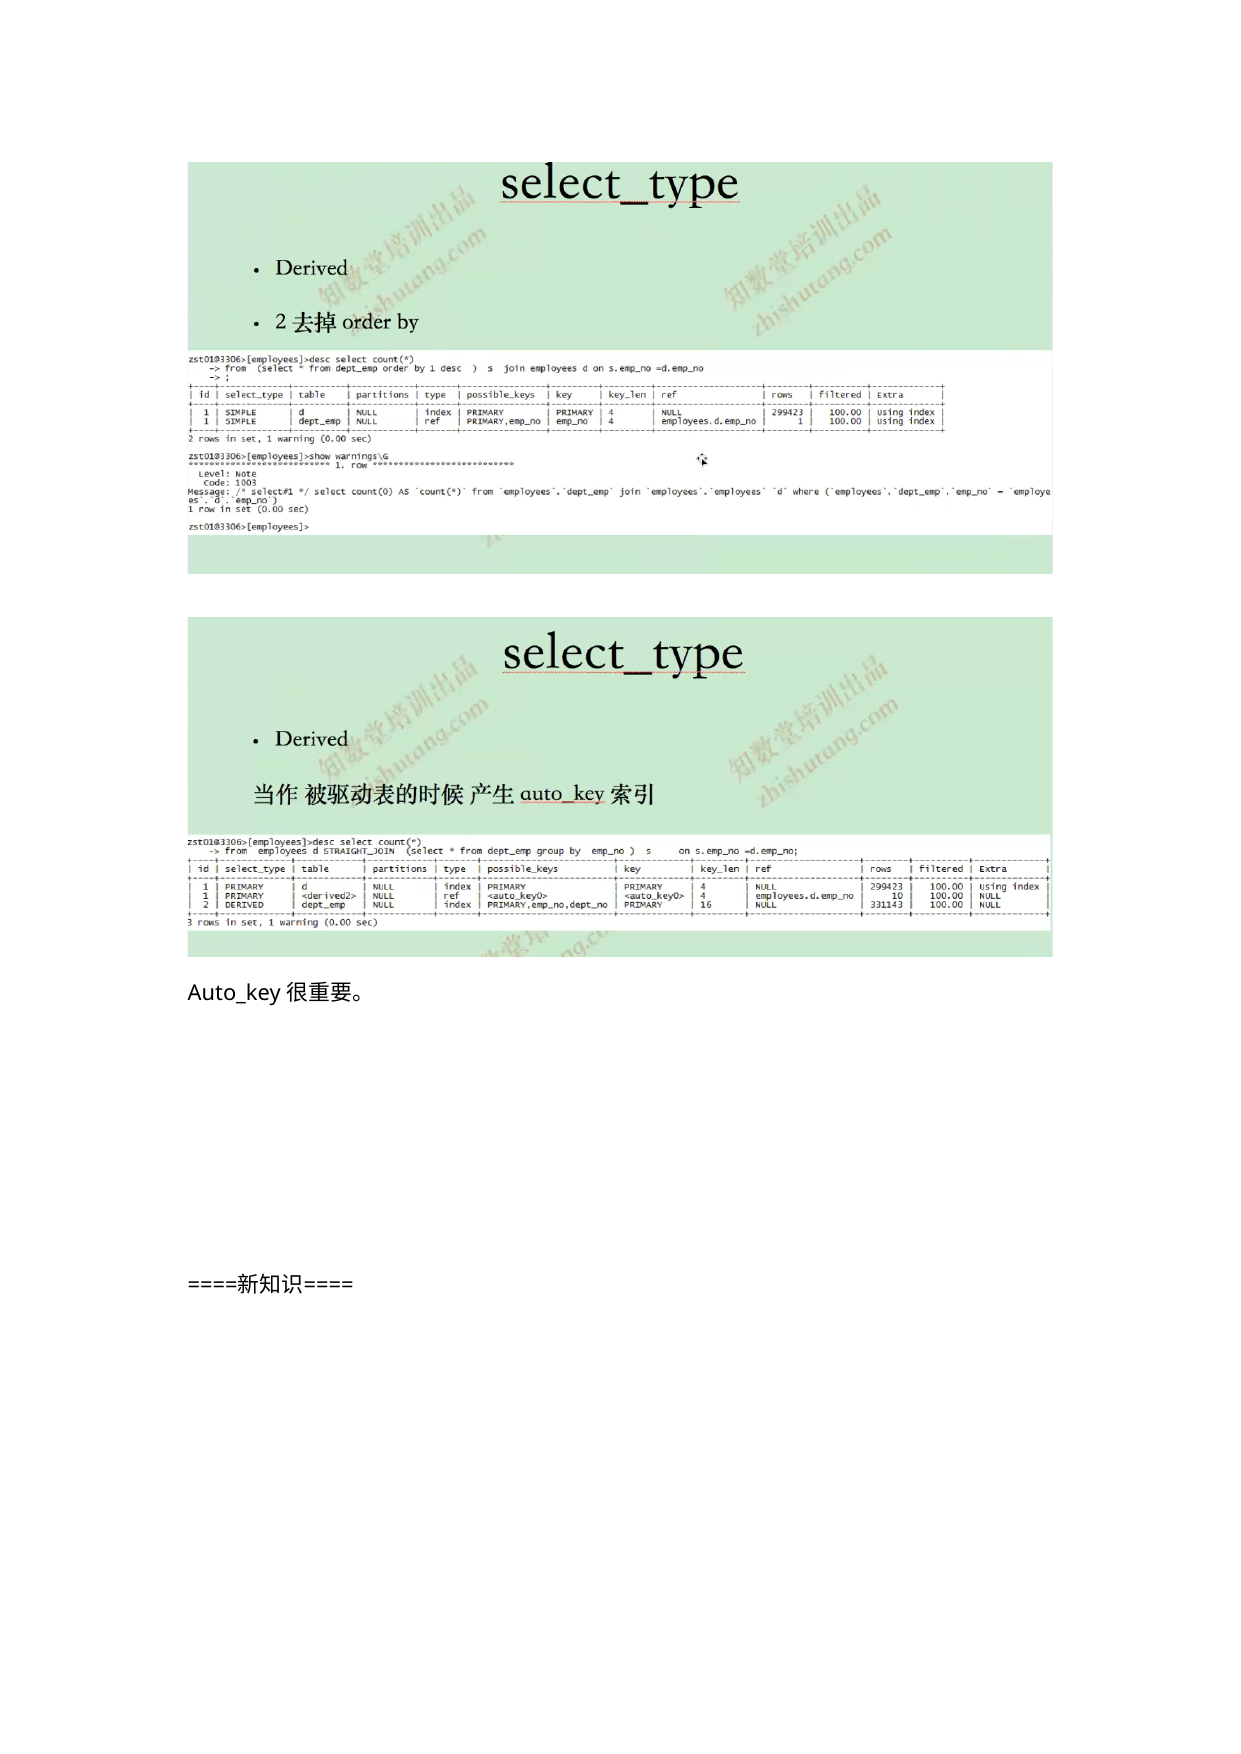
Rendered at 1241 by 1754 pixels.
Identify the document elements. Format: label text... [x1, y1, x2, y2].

picture [187, 617, 1053, 957]
text ====新知识==== [187, 1267, 1053, 1299]
picture [187, 162, 1053, 574]
text Auto_key 很重要。 [187, 974, 1053, 1007]
